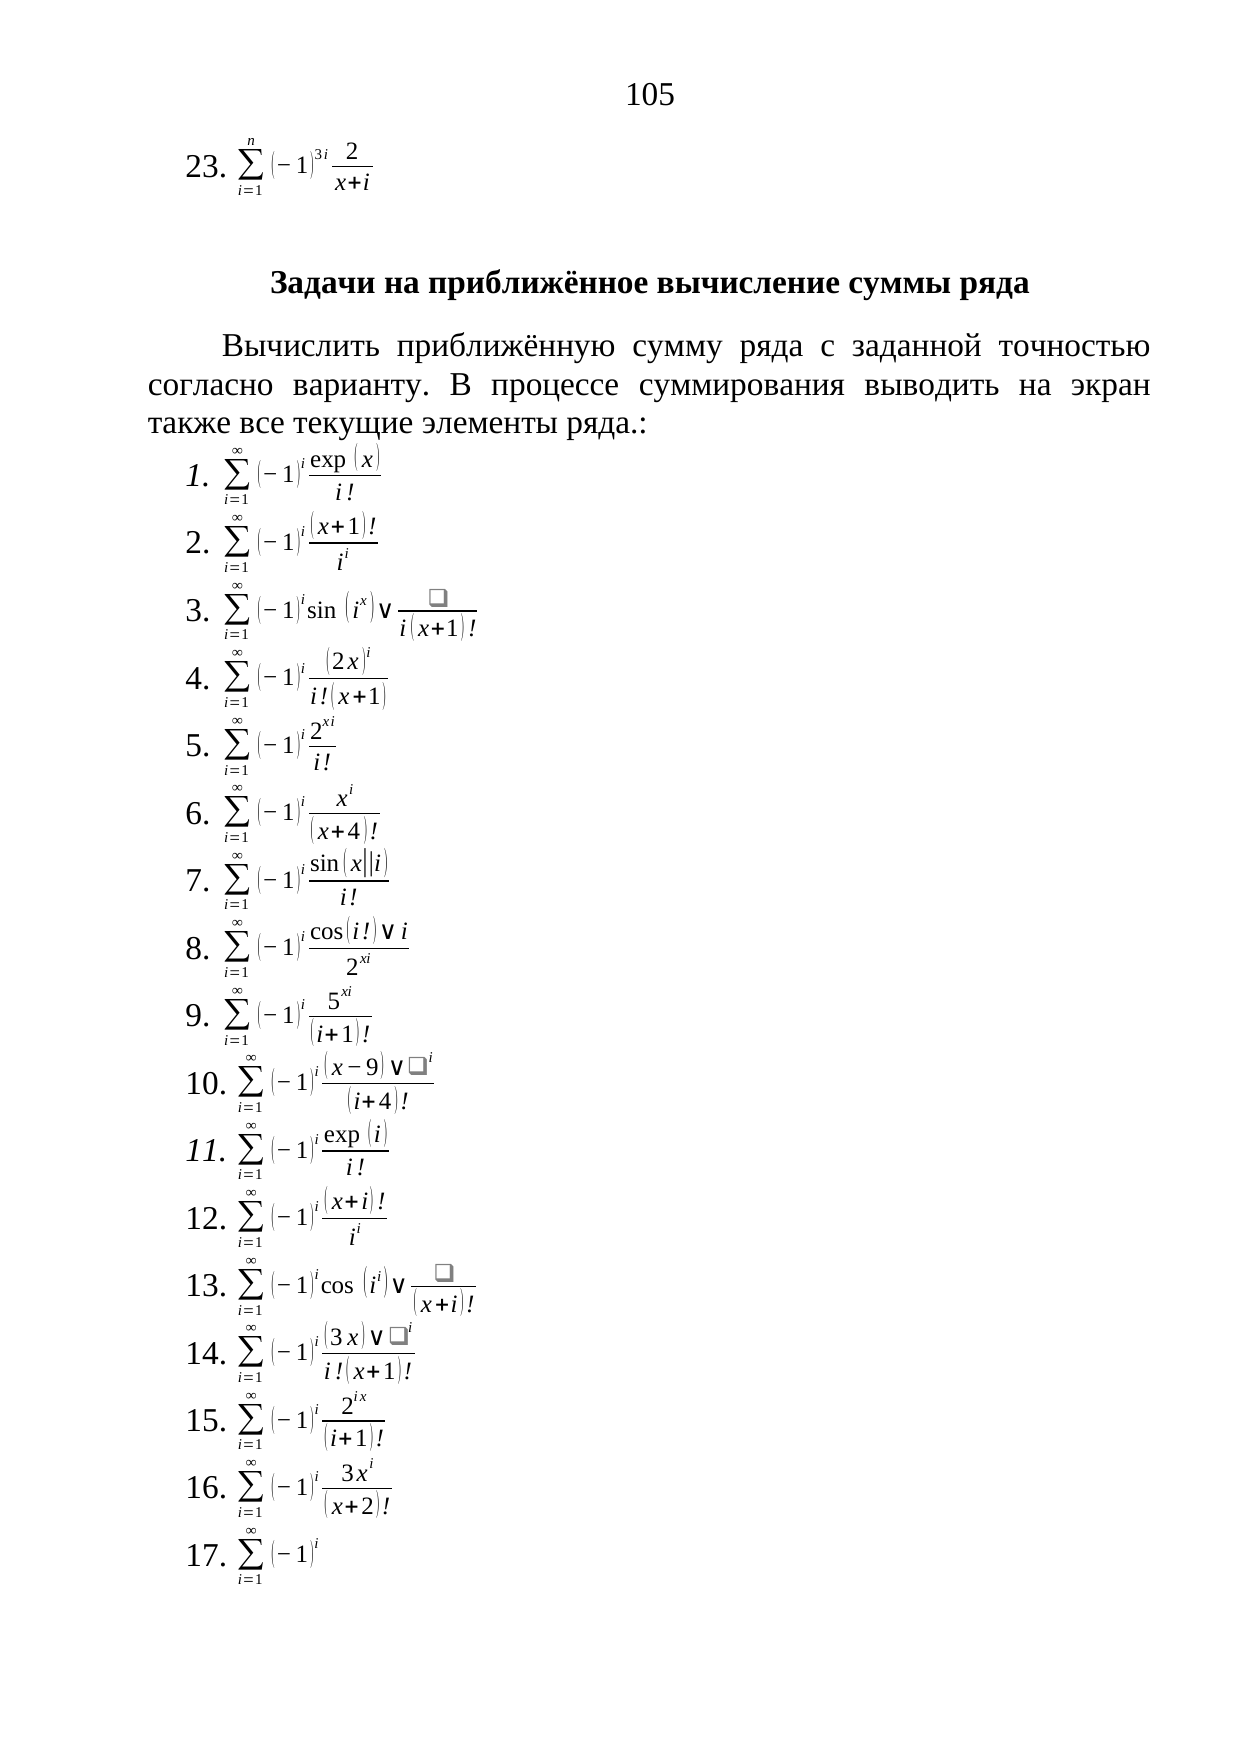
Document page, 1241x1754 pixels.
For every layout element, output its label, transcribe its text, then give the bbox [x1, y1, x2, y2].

text Вычислить приближённую сумму ряда с заданной точностью согласно варианту. В процессе суммирования выводить на экран также все текущие элементы ряда.: [148, 326, 1152, 441]
subtitle Задачи на приближённое вычисление суммы ряда [148, 262, 1152, 300]
